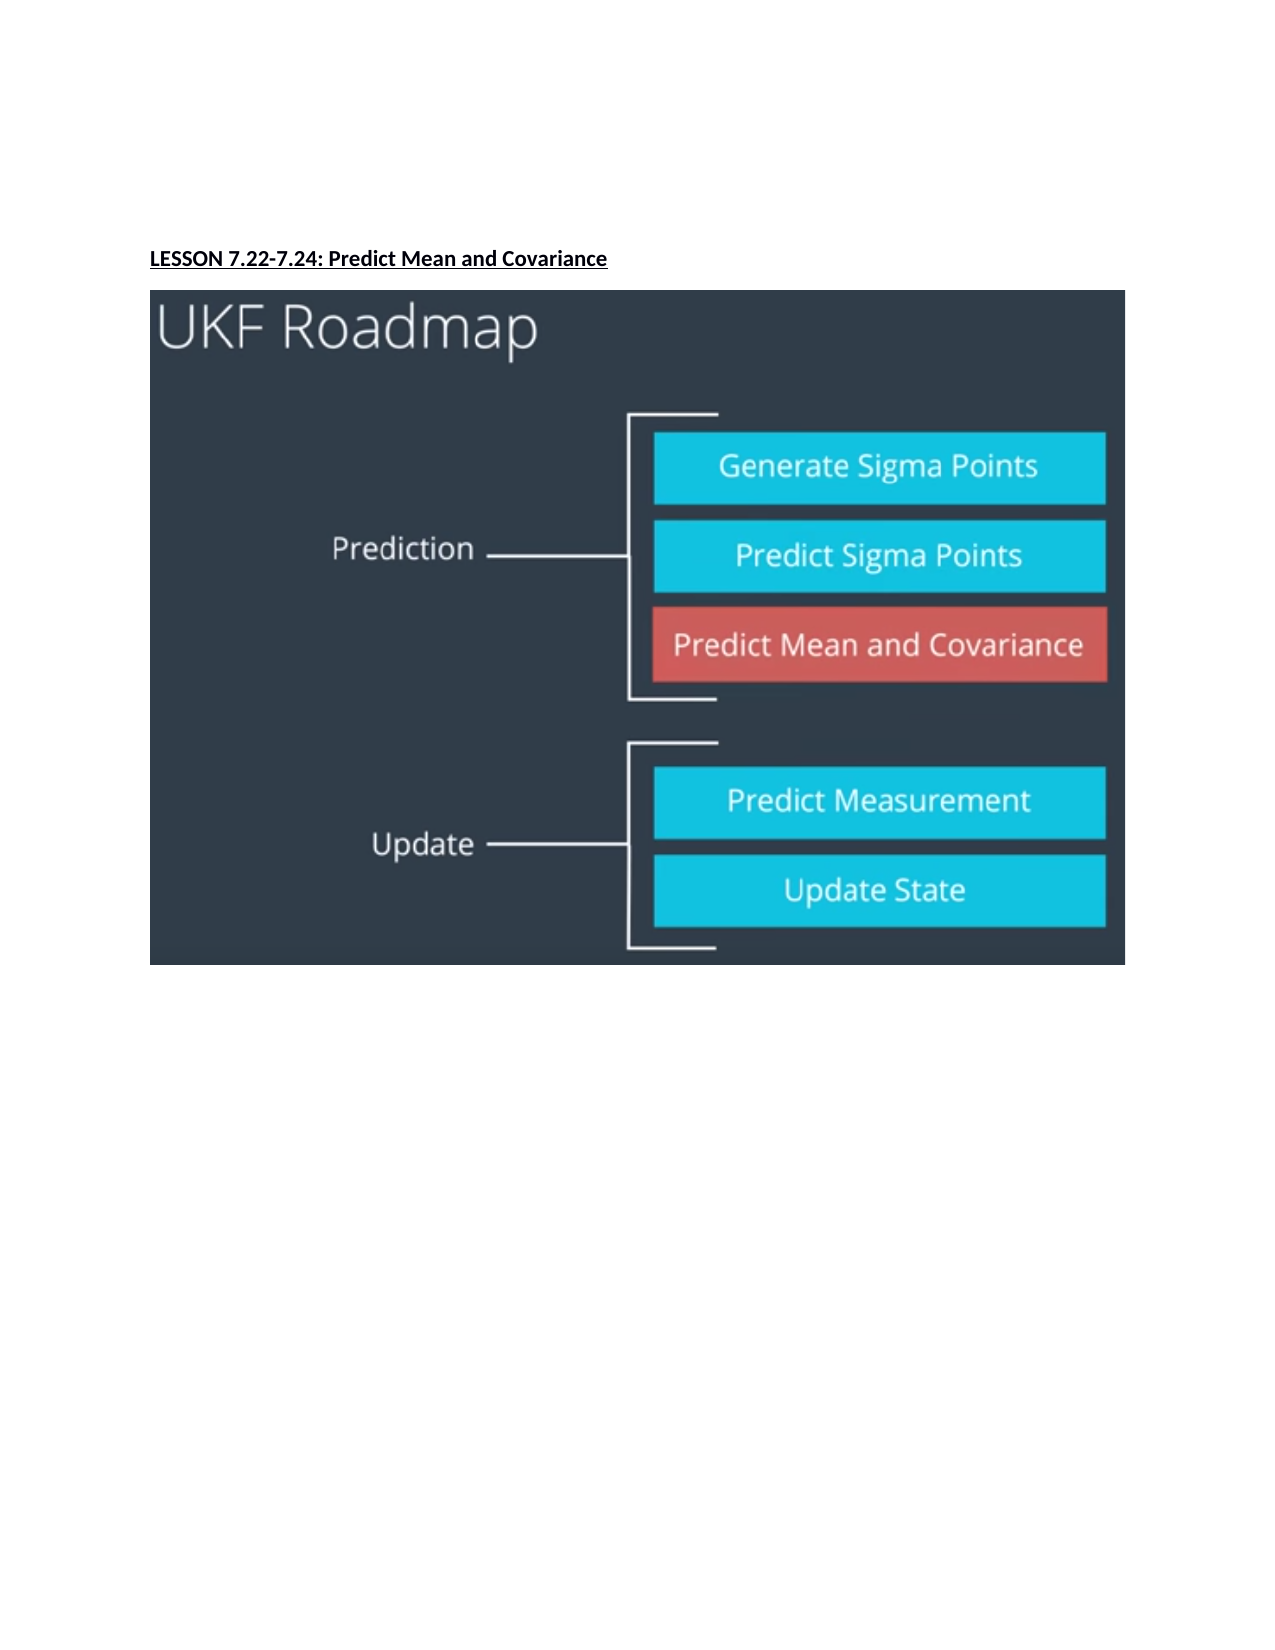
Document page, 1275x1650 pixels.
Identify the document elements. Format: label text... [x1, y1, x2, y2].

picture [150, 290, 1125, 965]
text LESSON 7.22-7.24: Predict Mean and Covariance [150, 244, 1125, 272]
